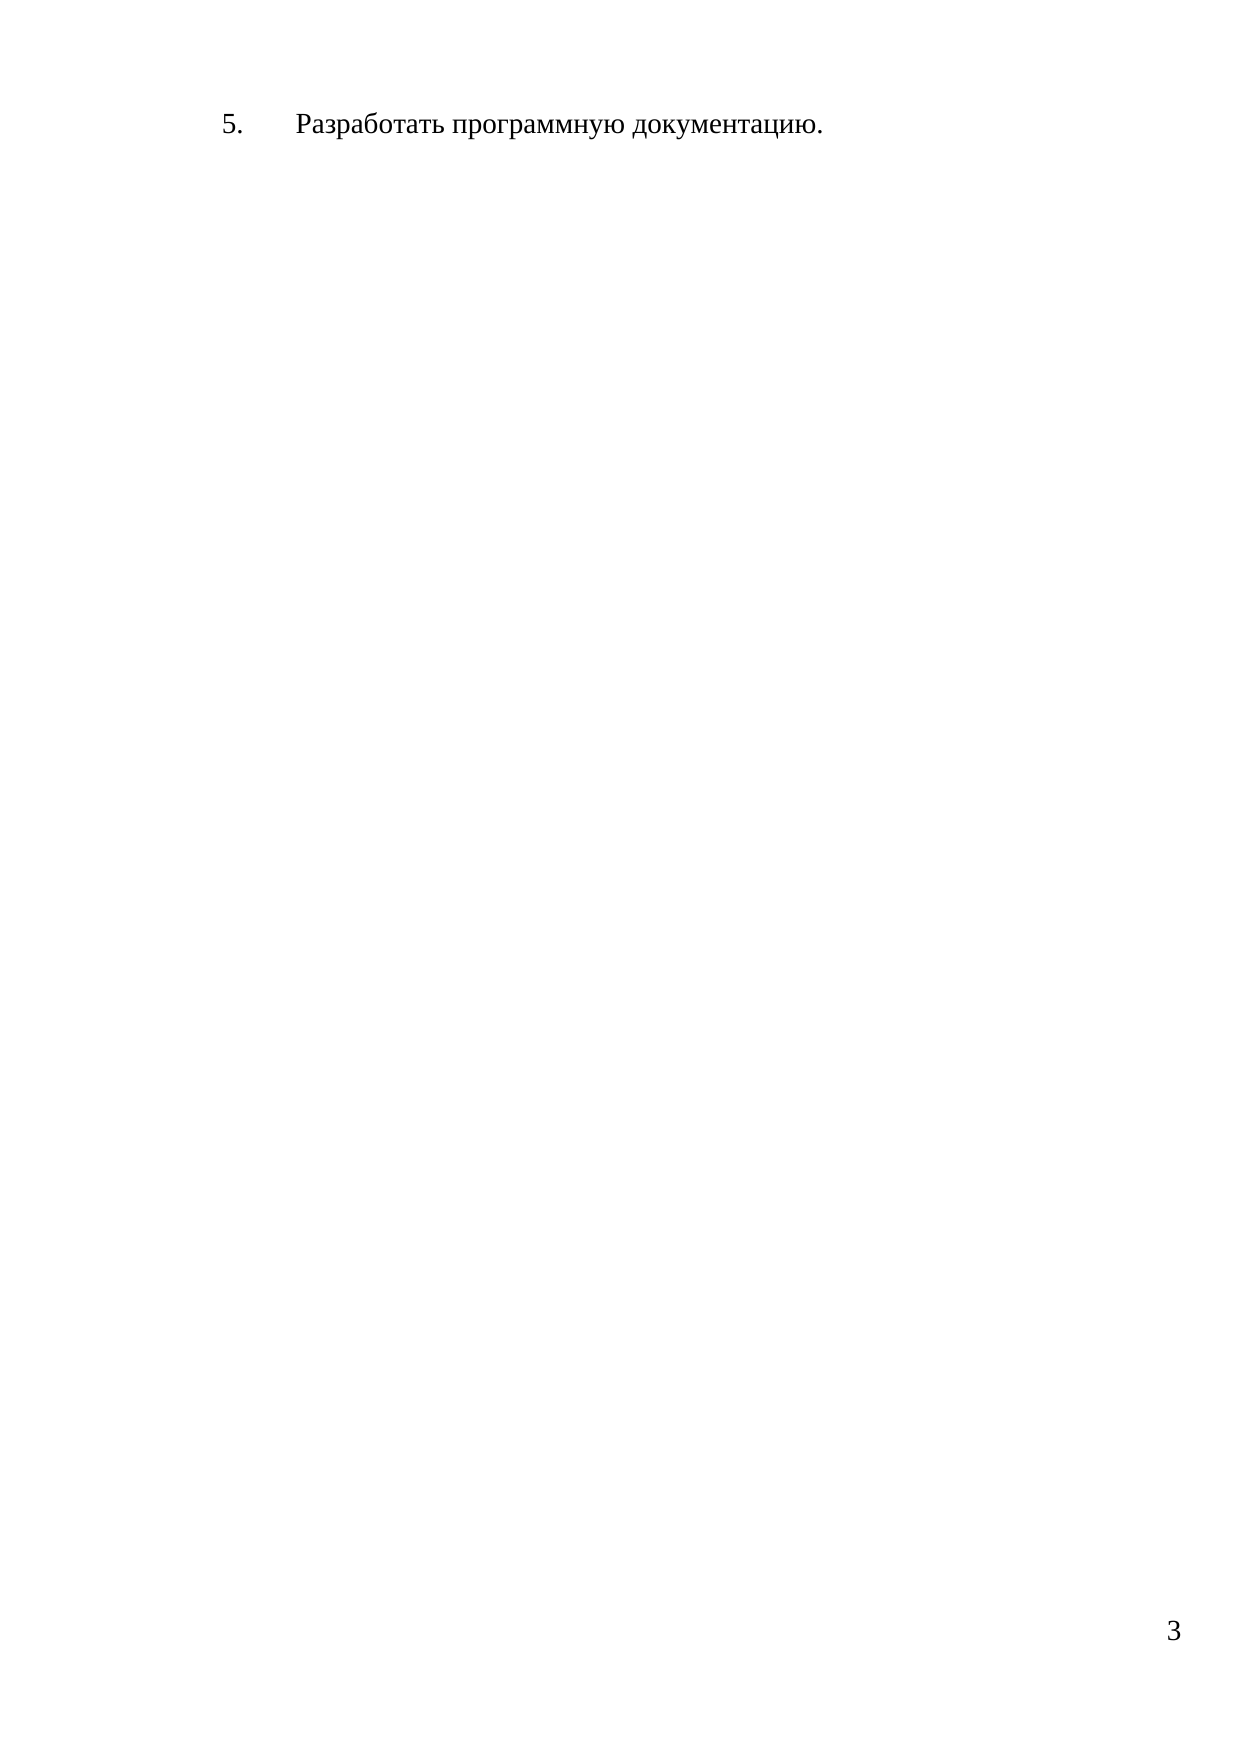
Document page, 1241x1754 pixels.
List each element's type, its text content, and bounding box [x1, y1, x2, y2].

list Разработать программную документацию. [148, 106, 1181, 140]
